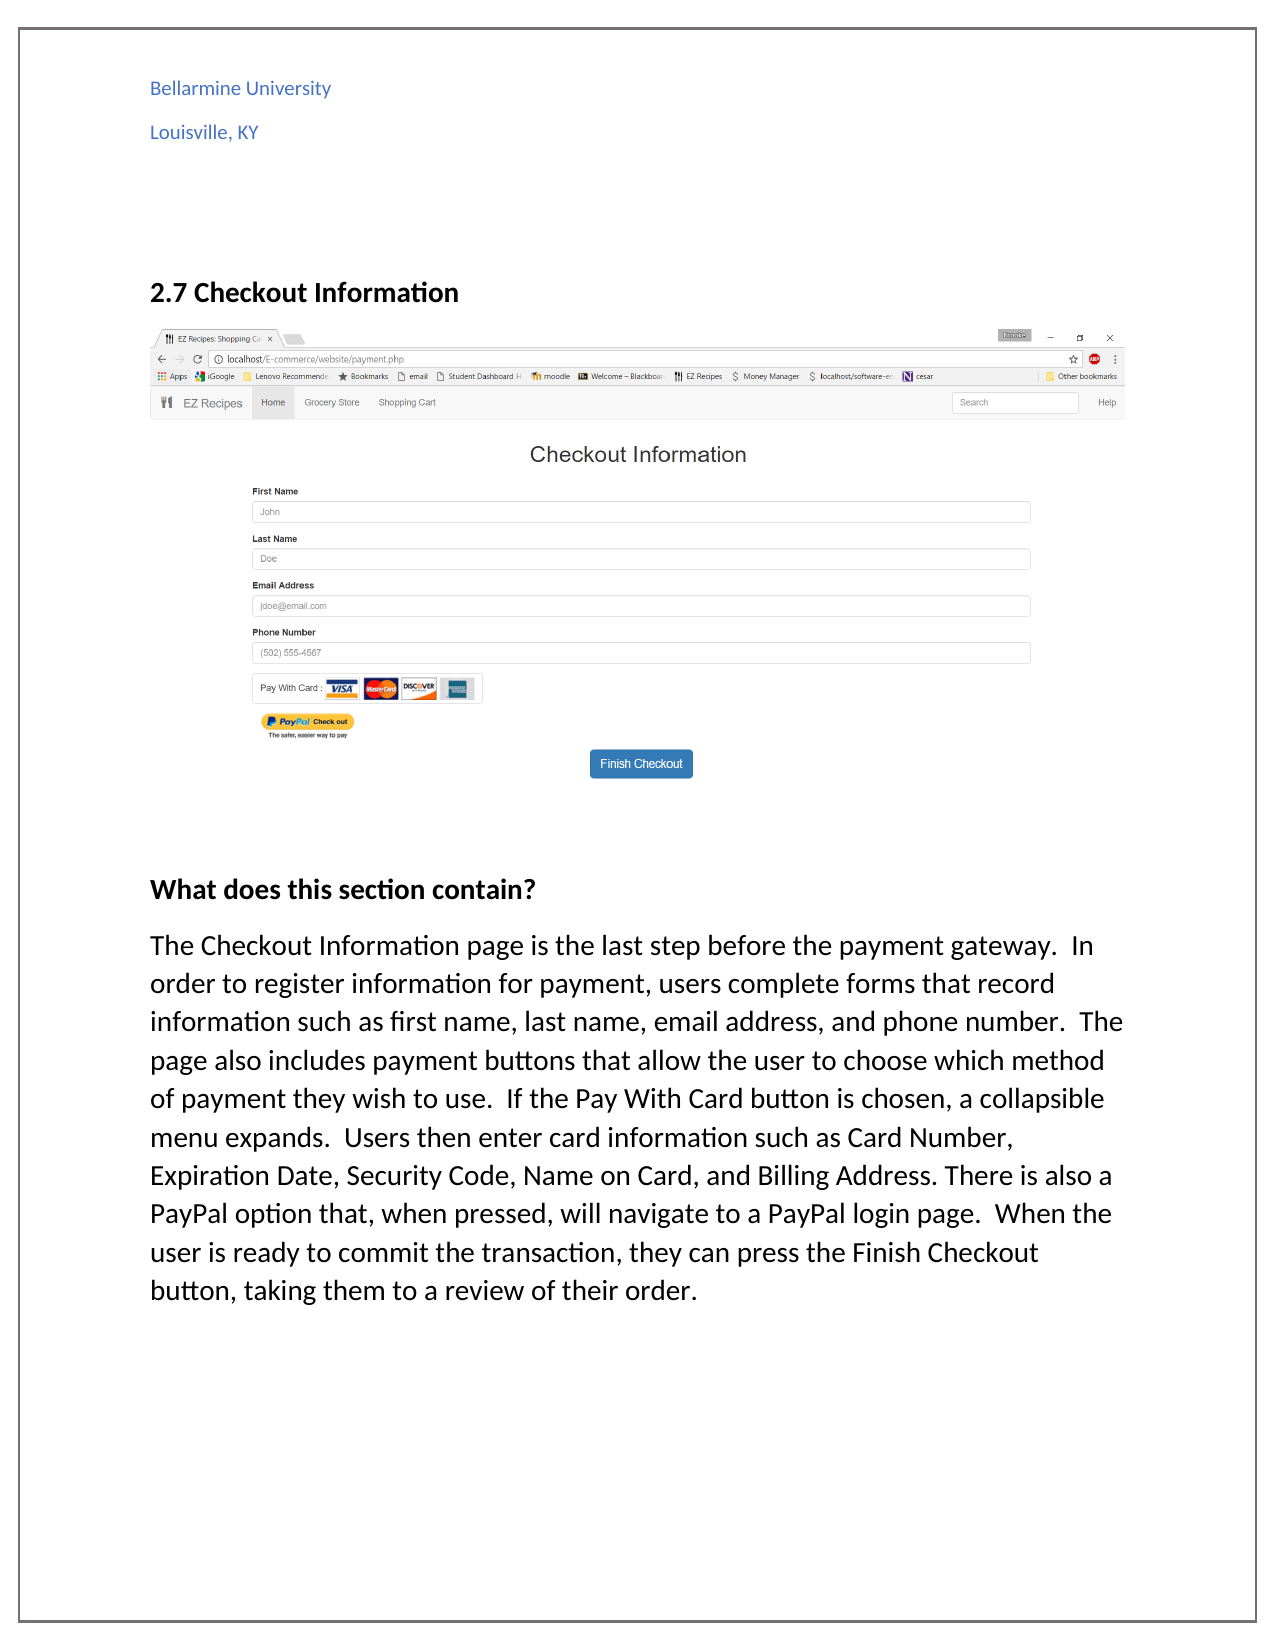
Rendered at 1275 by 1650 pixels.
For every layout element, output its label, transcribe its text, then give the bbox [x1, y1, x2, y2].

text The Checkout Information page is the last step before the payment gateway. In order to register information for payment, users complete forms that record information such as first name, last name, email address, and phone number. The page also includes payment buttons that allow the user to choose which method of payment they wish to use. If the Pay With Card button is chosen, a collapsible menu expands. Users then enter card information such as Card Number, Expiration Date, Security Code, Name on Card, and Billing Address. There is also a PayPal option that, when pressed, will navigate to a PayPal login page. When the user is ready to commit the transaction, they can press the Finish Checkout button, taking them to a review of their order. [150, 927, 1125, 1308]
picture [150, 329, 1125, 853]
text What does this section contain? [150, 871, 1125, 907]
text 2.7 Checkout Information [150, 274, 1125, 310]
